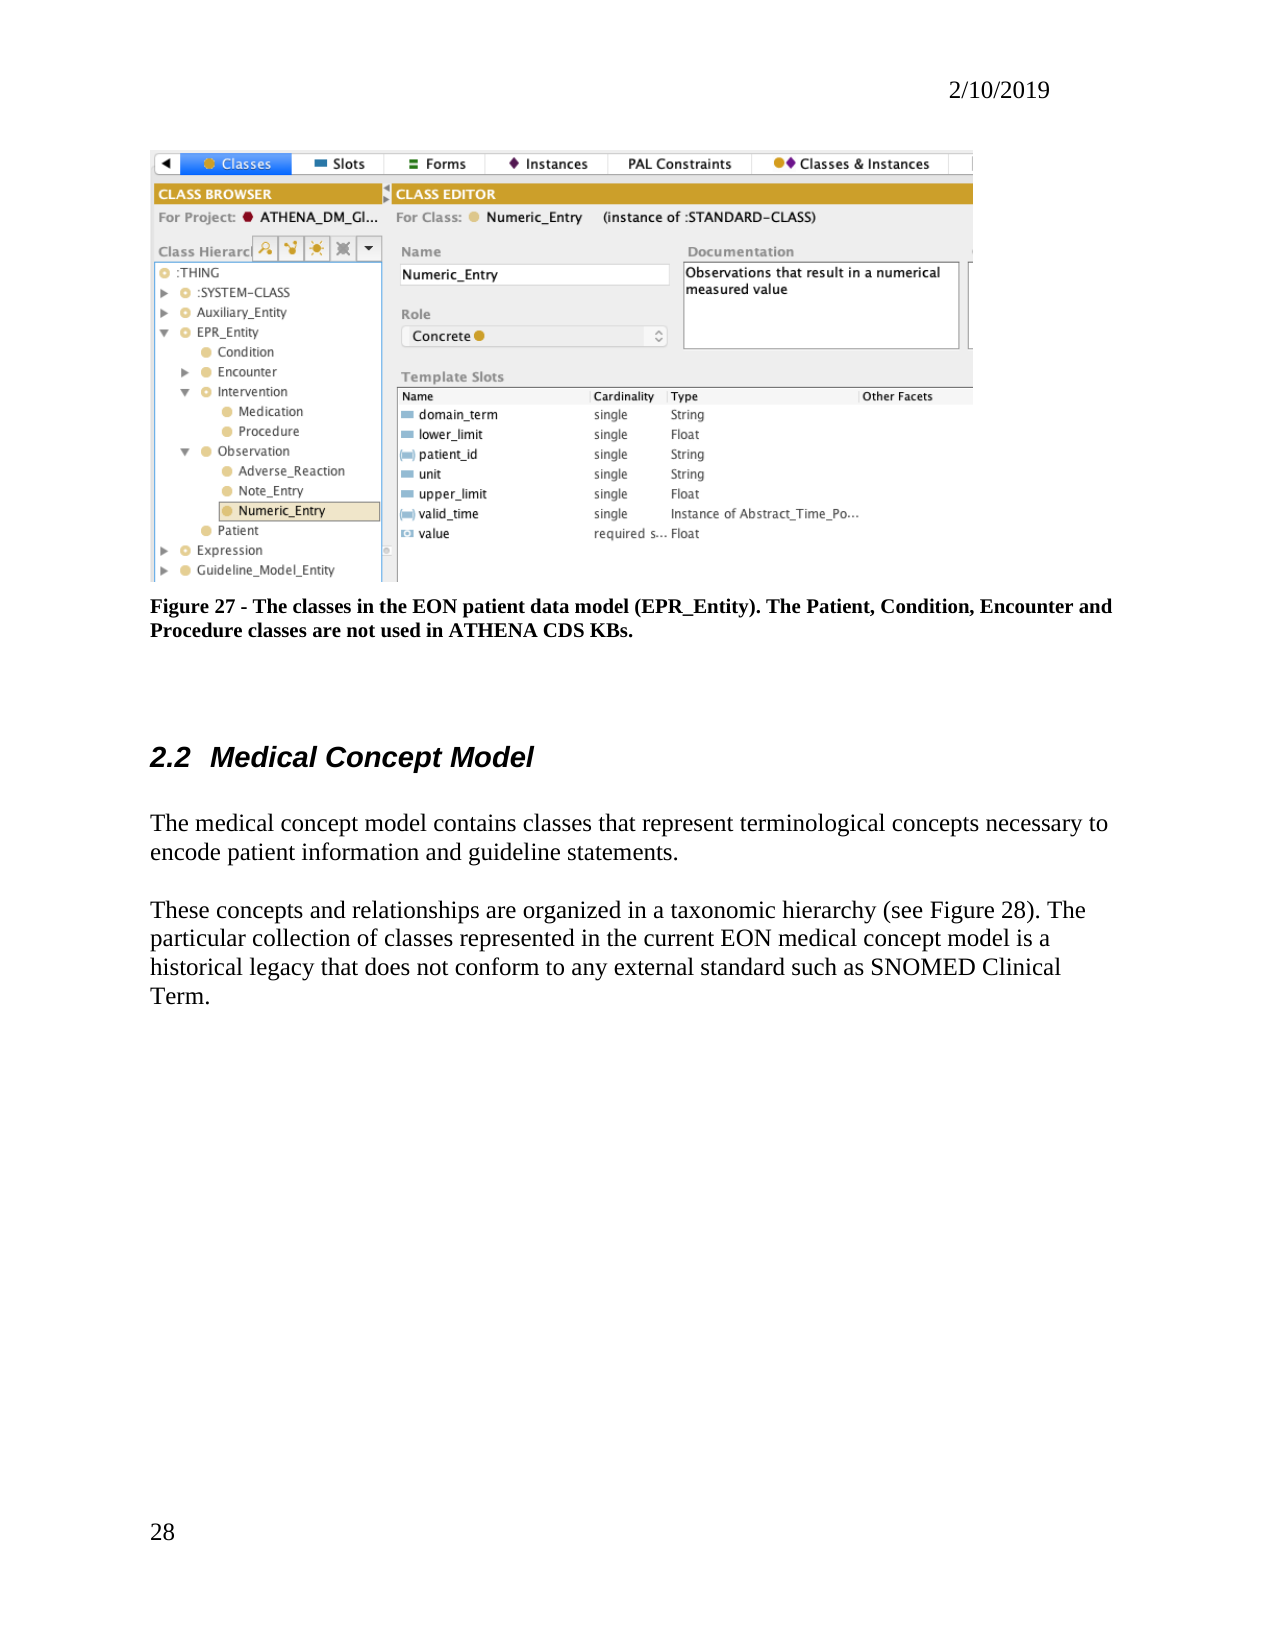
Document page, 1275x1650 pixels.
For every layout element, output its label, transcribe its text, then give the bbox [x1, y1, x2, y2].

subtitle Medical Concept Model [150, 740, 1125, 773]
text Figure 27 - The classes in the EON patient data model (EPR_Entity). The Patient, Condition, Encounter and Procedure classes are not used in ATHENA CDS KBs. [150, 594, 1125, 642]
text These concepts and relationships are organized in a taxonomic hierarchy (see Figure 28). The particular collection of classes represented in the current EON medical concept model is a historical legacy that does not conform to any external standard such as SNOMED Clinical Term. [150, 895, 1125, 1010]
text The medical concept model contains classes that represent terminological concepts necessary to encode patient information and guideline statements. [150, 808, 1125, 866]
picture [150, 150, 973, 582]
